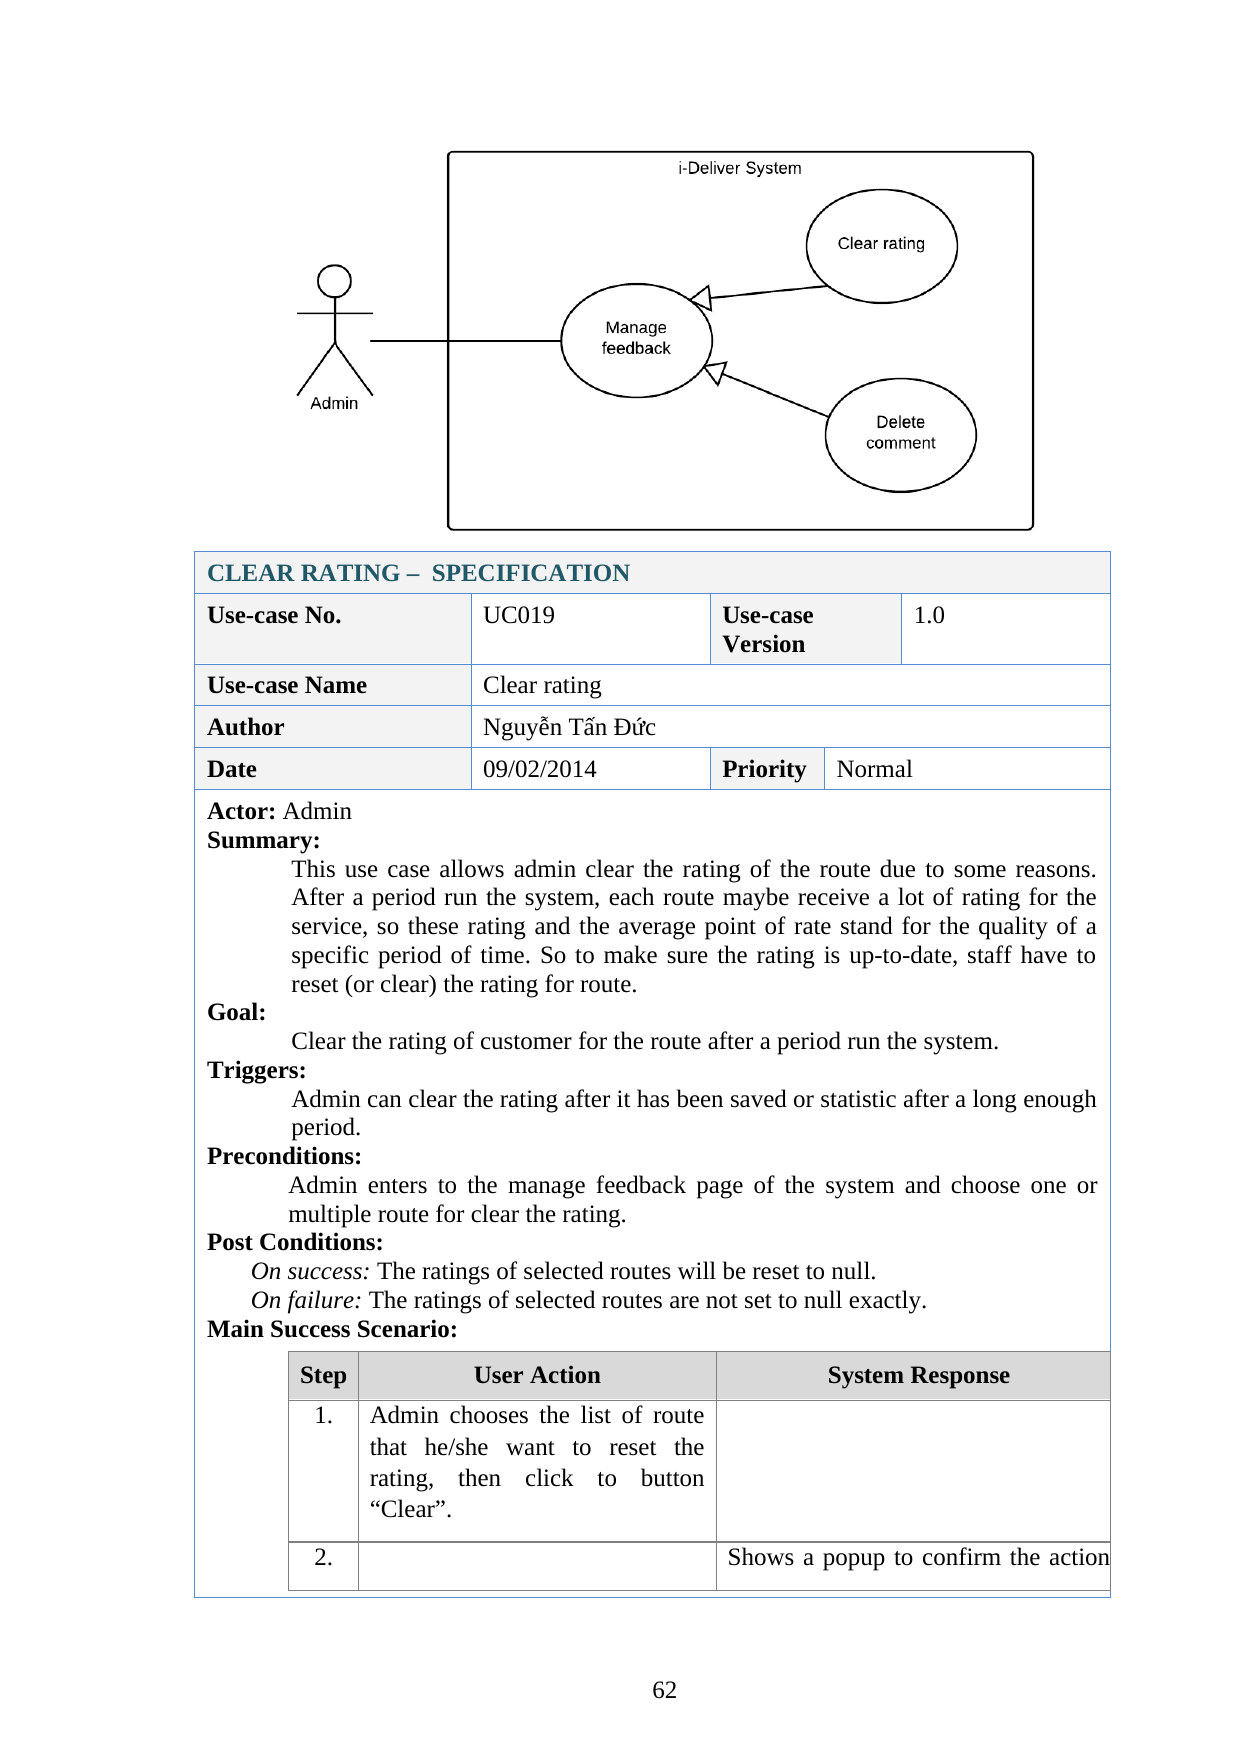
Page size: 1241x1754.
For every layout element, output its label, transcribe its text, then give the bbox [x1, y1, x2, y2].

table_cell Normal [825, 748, 1110, 789]
table_cell Use-case Name [195, 665, 471, 705]
table_cell UC019 [472, 594, 710, 663]
table_cell 09/02/2014 [472, 748, 710, 789]
table_cell Priority [711, 748, 824, 789]
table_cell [195, 790, 1110, 1597]
table_cell Clear rating [472, 665, 1110, 705]
table_cell Date [195, 748, 471, 789]
table_cell Nguyễn Tấn Đức [472, 706, 1110, 747]
table_cell 1.0 [902, 594, 1110, 663]
table_cell Use-case No. [195, 594, 471, 663]
table_cell Use-case Version [711, 594, 901, 663]
picture [291, 147, 1038, 533]
table_header CLEAR RATING – SPECIFICATION [195, 552, 1110, 593]
table_cell Author [195, 706, 471, 747]
